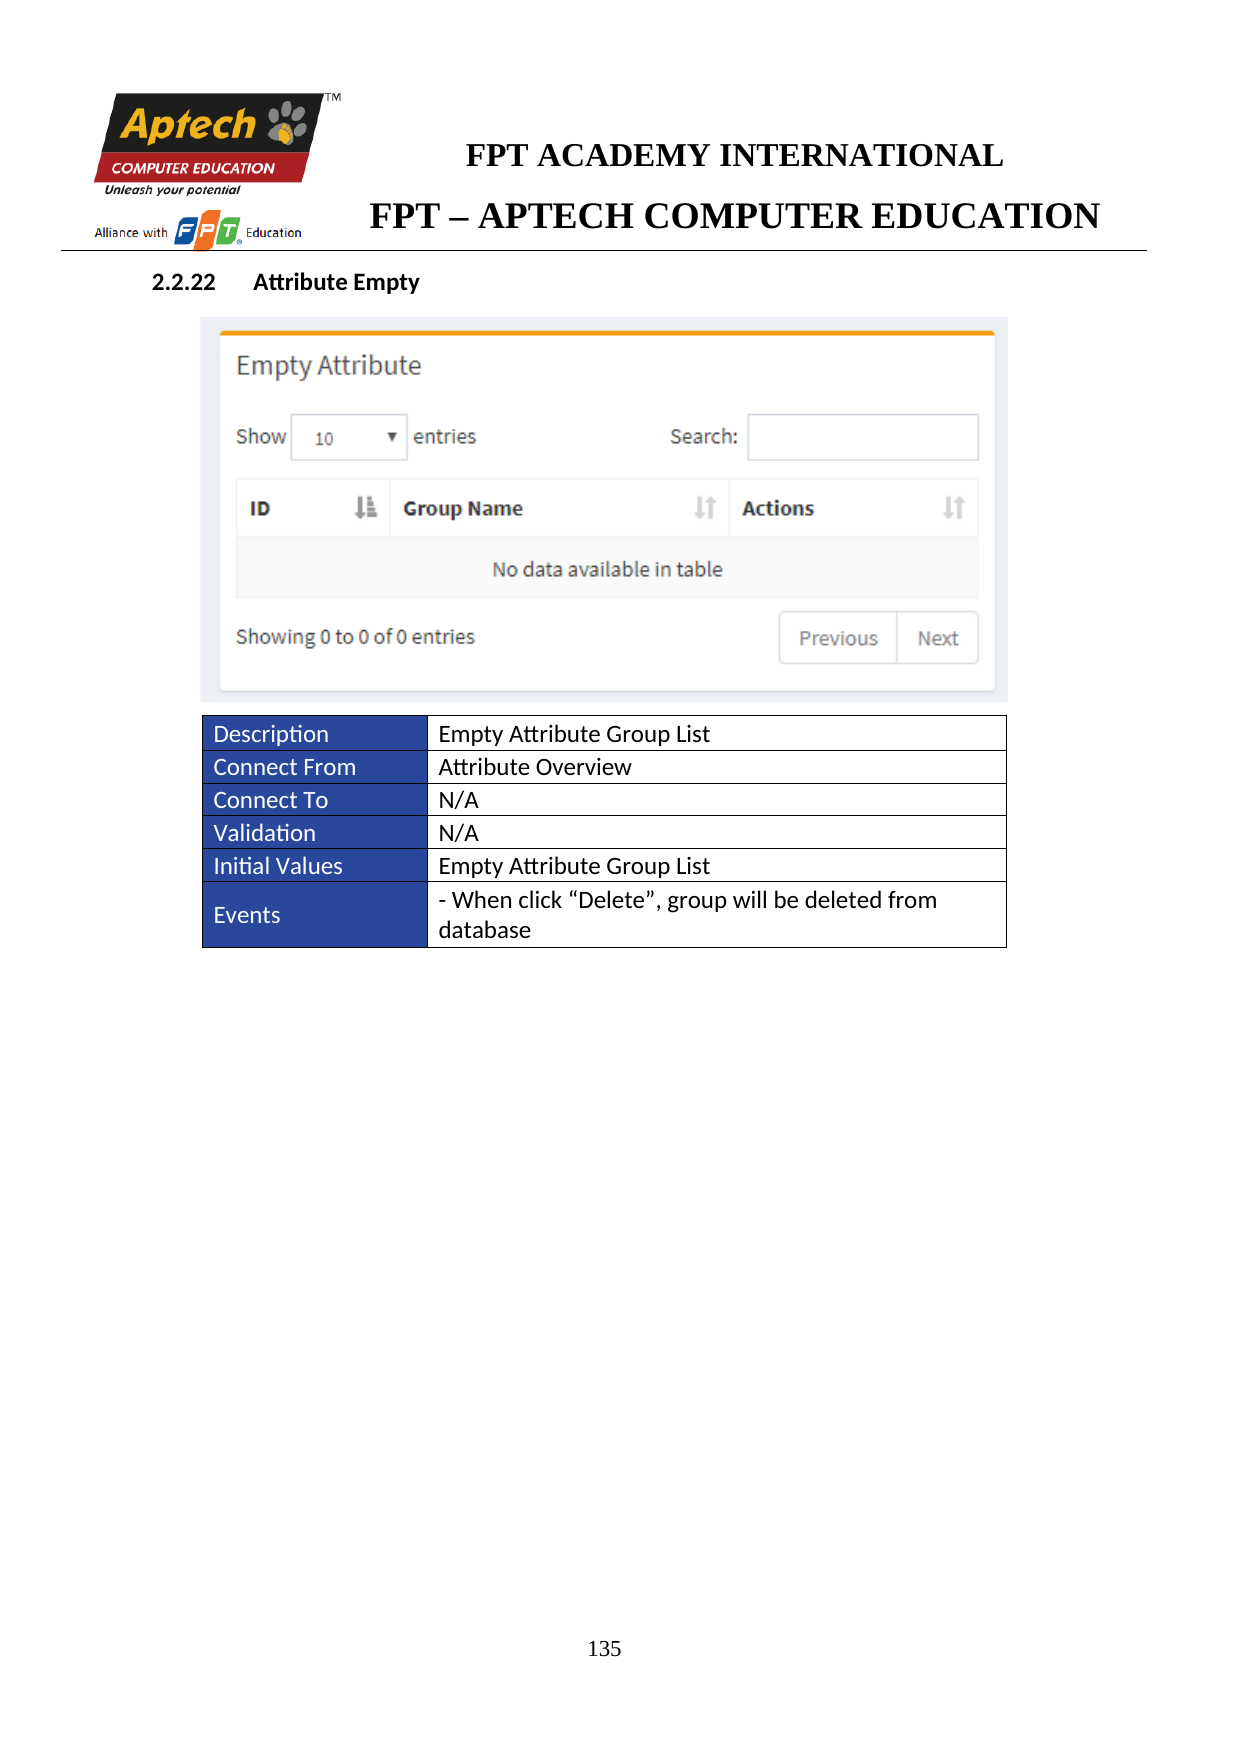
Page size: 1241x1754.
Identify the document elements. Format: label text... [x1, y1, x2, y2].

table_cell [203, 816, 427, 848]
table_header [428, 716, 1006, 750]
subtitle Attribute Empty [216, 150, 1105, 250]
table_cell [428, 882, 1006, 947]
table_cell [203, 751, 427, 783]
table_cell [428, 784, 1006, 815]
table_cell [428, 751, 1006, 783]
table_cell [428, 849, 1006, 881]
picture [90, 251, 216, 256]
picture [200, 317, 1008, 702]
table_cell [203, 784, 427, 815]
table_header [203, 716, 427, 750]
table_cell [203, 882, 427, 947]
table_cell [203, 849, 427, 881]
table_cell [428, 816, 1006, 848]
subtitle Attribute Empty [216, 251, 1105, 296]
picture [90, 86, 344, 250]
